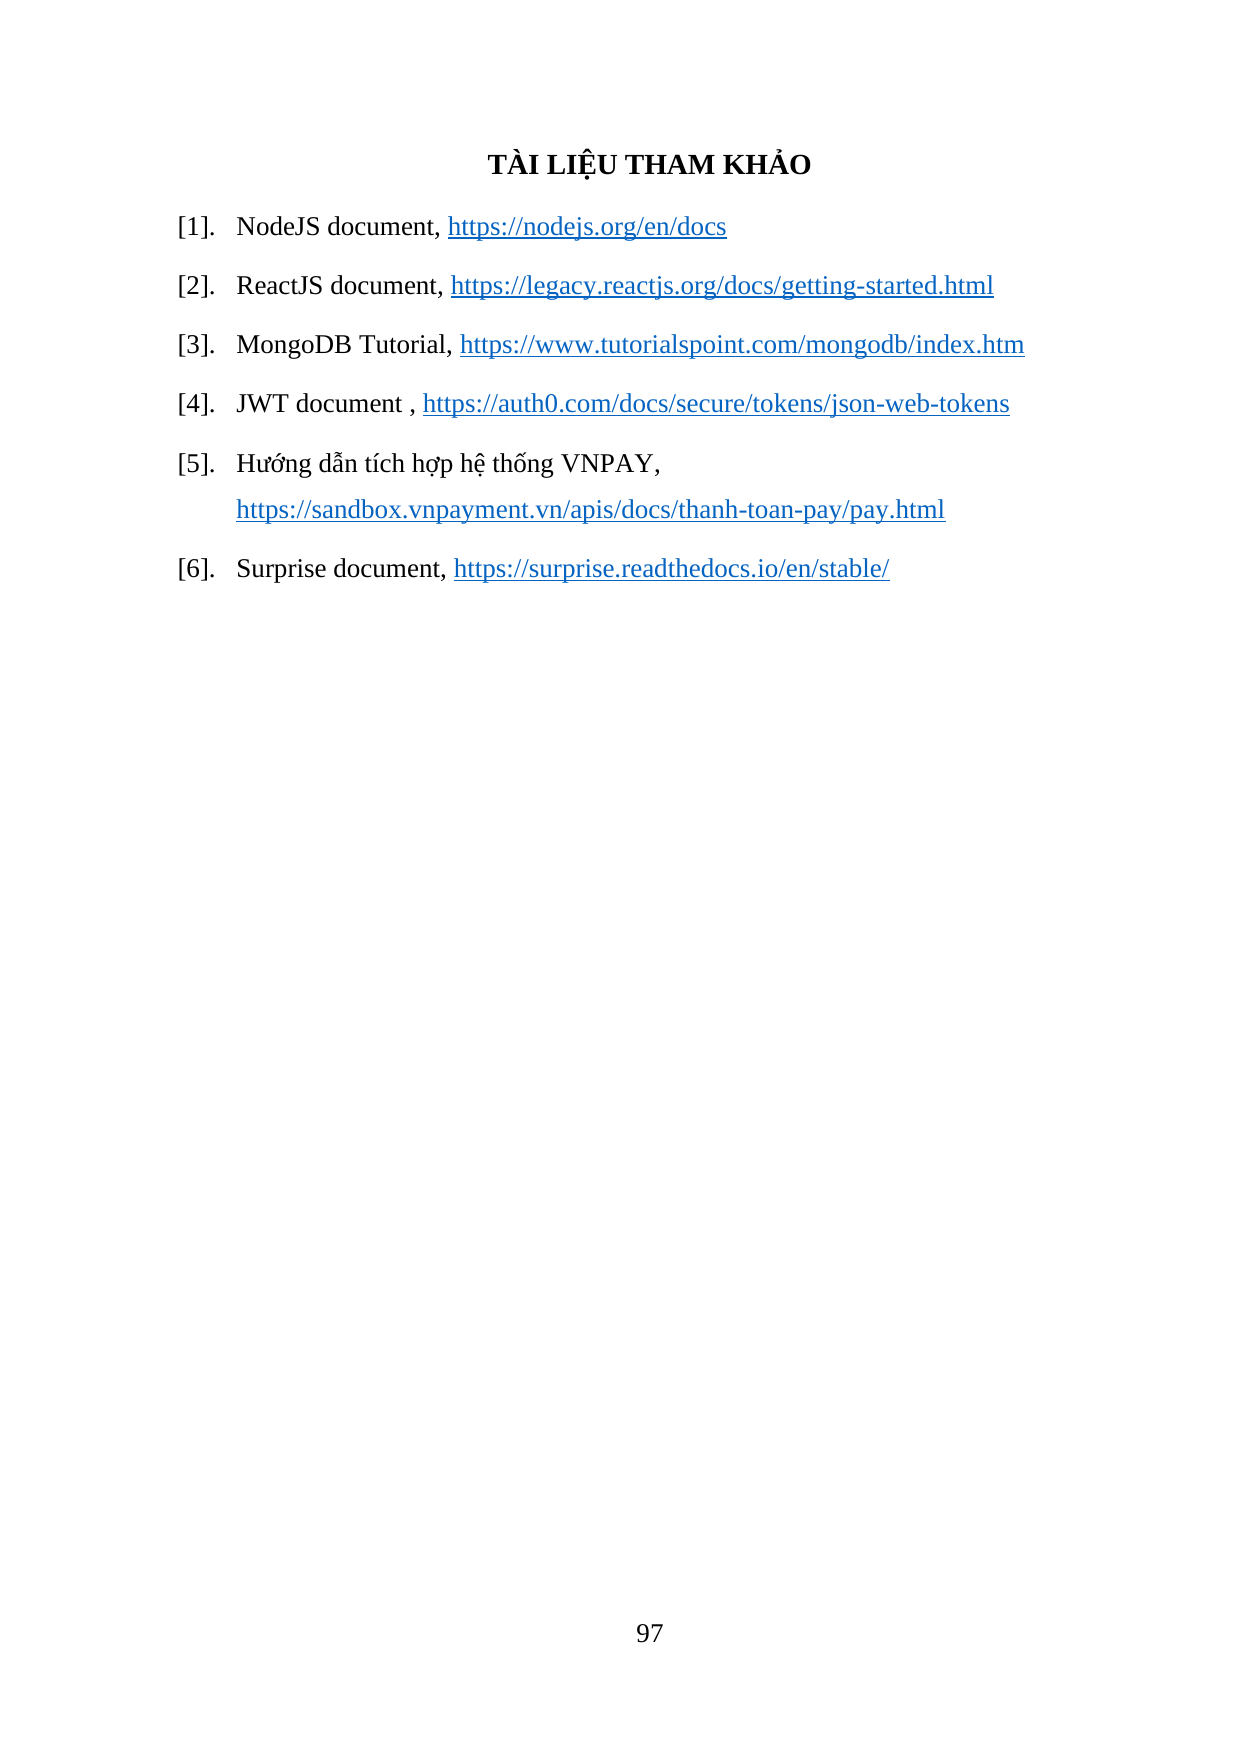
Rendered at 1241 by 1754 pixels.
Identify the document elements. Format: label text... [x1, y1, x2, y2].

list ReactJS document, https://legacy.reactjs.org/docs/getting-started.html [177, 269, 1122, 300]
list MongoDB Tutorial, https://www.tutorialspoint.com/mongodb/index.htm [177, 328, 1122, 359]
list Surprise document, https://surprise.readthedocs.io/en/stable/ [177, 552, 1122, 584]
list NodeJS document, https://nodejs.org/en/docs [177, 210, 1122, 241]
list Hướng dẫn tích hợp hệ thống VNPAY, https://sandbox.vnpayment.vn/apis/docs/thanh-toan-pay/pay.html [177, 447, 1122, 524]
list JWT document , https://auth0.com/docs/secure/tokens/json-web-tokens [177, 387, 1122, 419]
subtitle TÀI LIỆU THAM KHẢO [177, 147, 1122, 181]
